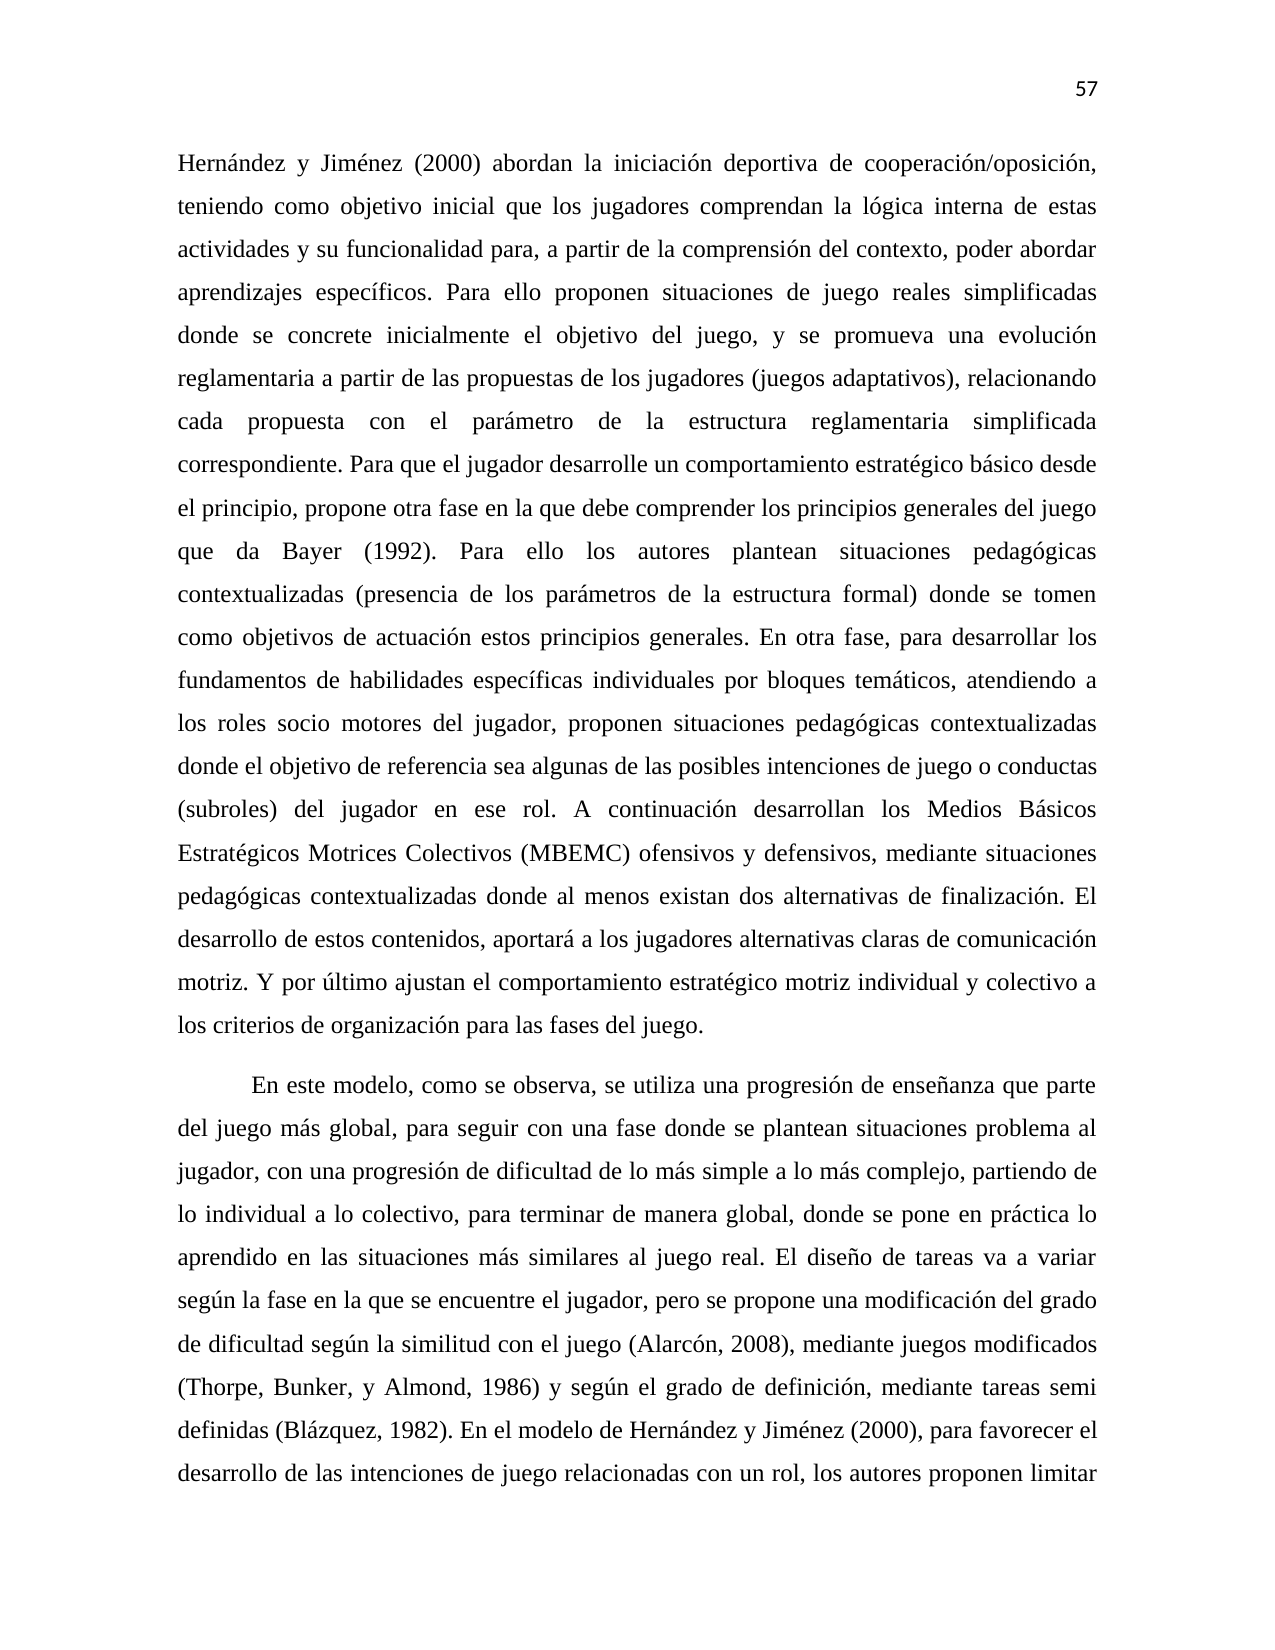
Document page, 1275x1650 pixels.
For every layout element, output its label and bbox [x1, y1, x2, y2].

text [177, 148, 1098, 1039]
text [177, 1070, 1098, 1487]
